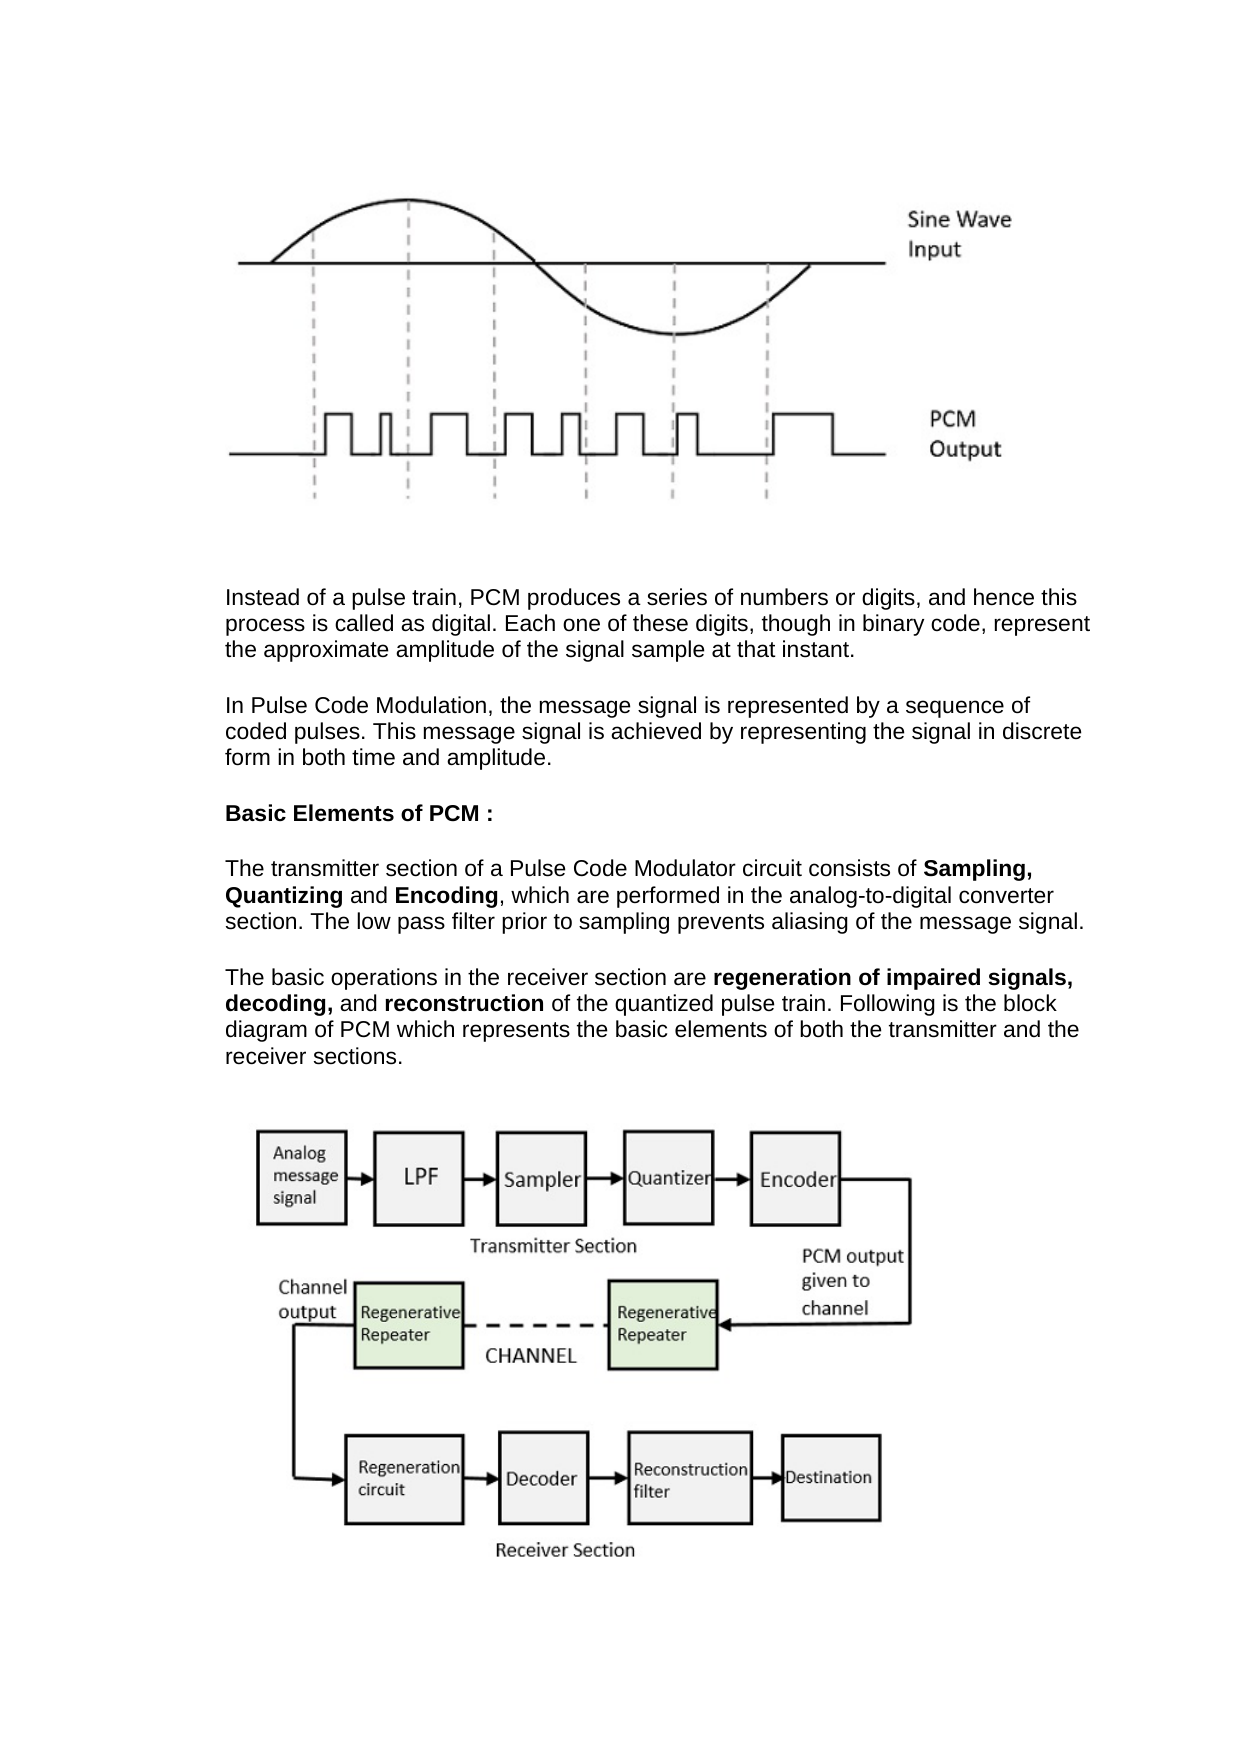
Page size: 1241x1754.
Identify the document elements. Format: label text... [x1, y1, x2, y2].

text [225, 150, 1090, 203]
text The basic operations in the receiver section are regeneration of impaired signals, decoding, and reconstruction of the quantized pulse train. Following is the block diagram of PCM which represents the basic elements of both the transmitter and the receiver sections. [225, 1046, 1090, 1151]
picture [225, 231, 1015, 634]
text Instead of a pulse train, PCM produces a series of numbers or digits, and hence this process is called as digital. Each one of these digits, though in binary code, represent the approximate amplitude of the signal sample at that instant. [225, 665, 1090, 744]
text In Pulse Code Modulation, the message signal is represented by a sequence of coded pulses. This message signal is achieved by representing the signal in discrete form in both time and amplitude. [225, 773, 1090, 853]
text Basic Elements of PCM : [225, 882, 1090, 908]
text The transmitter section of a Pulse Code Modulator circuit consists of Sampling, Quantizing and Encoding, which are performed in the analog-to-digital converter section. The low pass filter prior to sampling prevents aliasing of the message signal. [225, 937, 1090, 1016]
